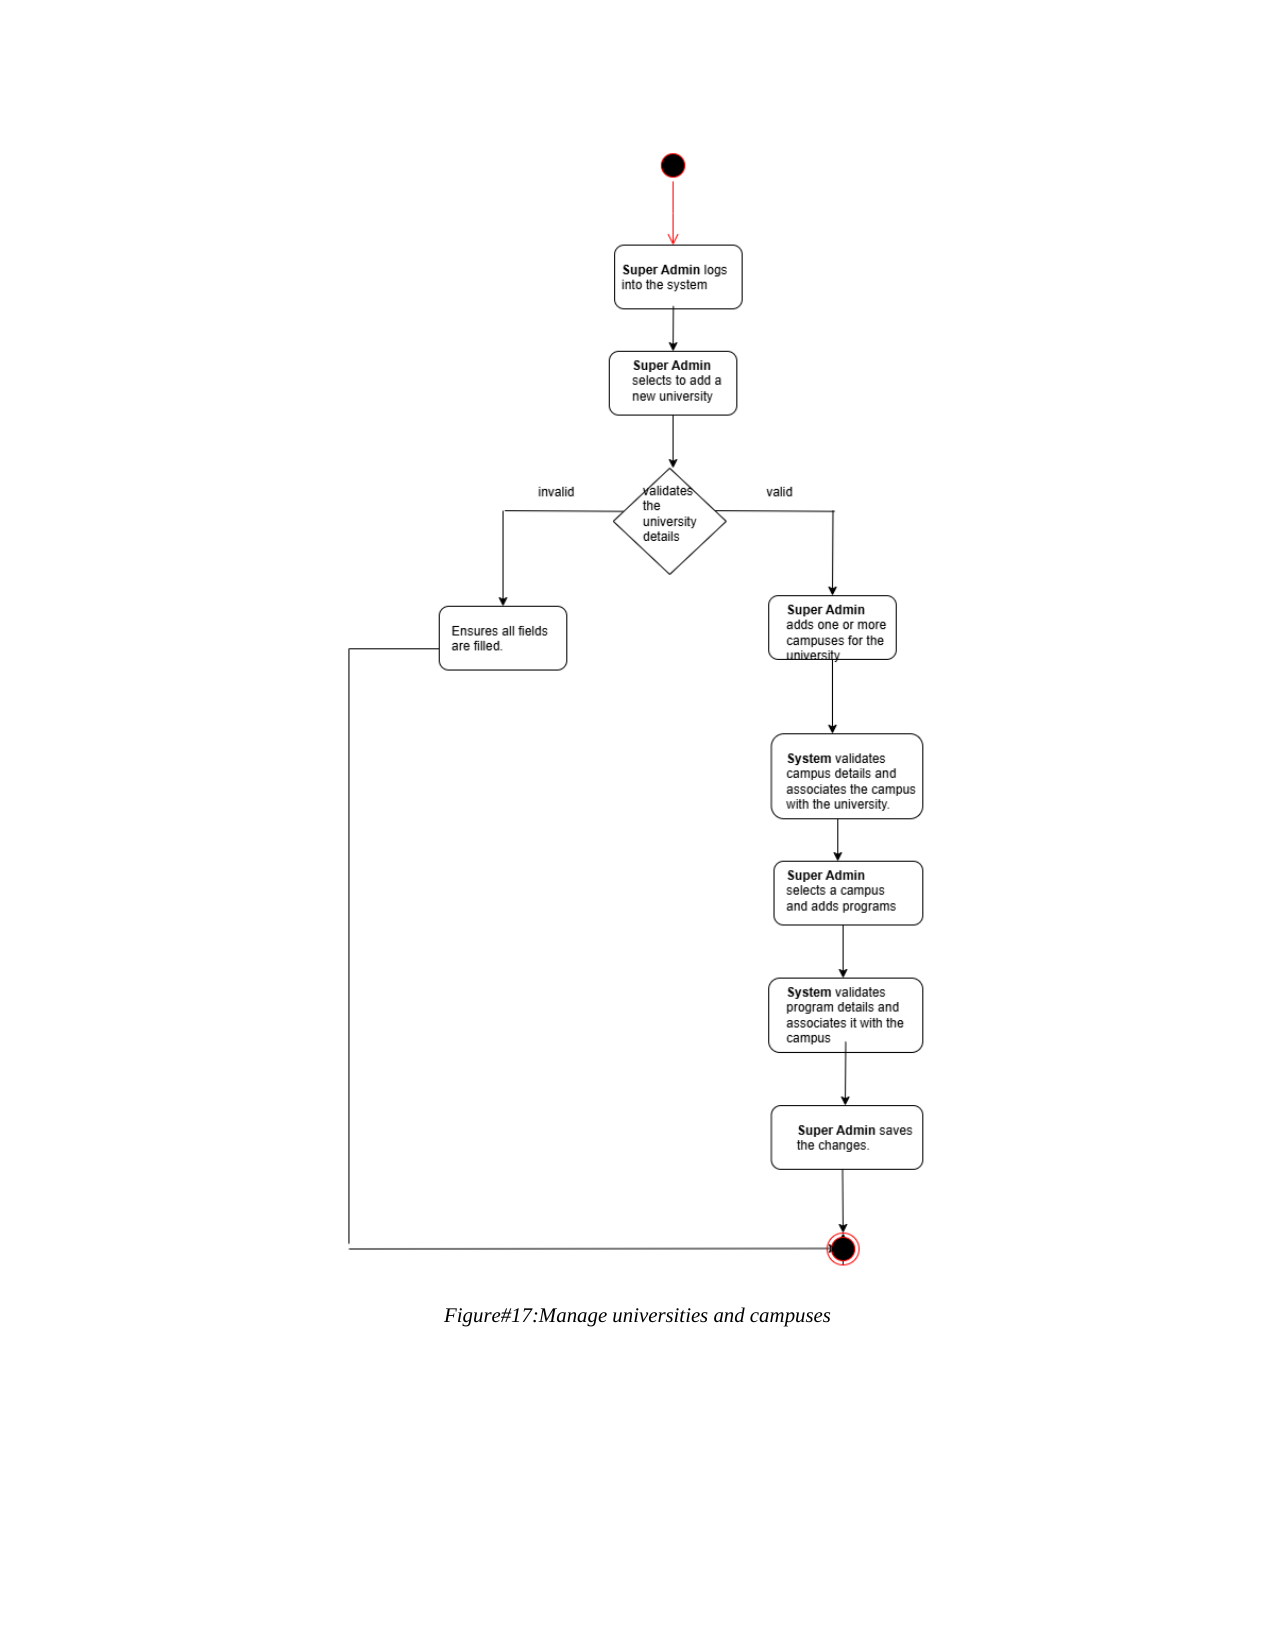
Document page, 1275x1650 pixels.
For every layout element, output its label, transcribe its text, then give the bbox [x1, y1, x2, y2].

text Figure#17:Manage universities and campuses [150, 1303, 1125, 1327]
picture [341, 150, 934, 1274]
